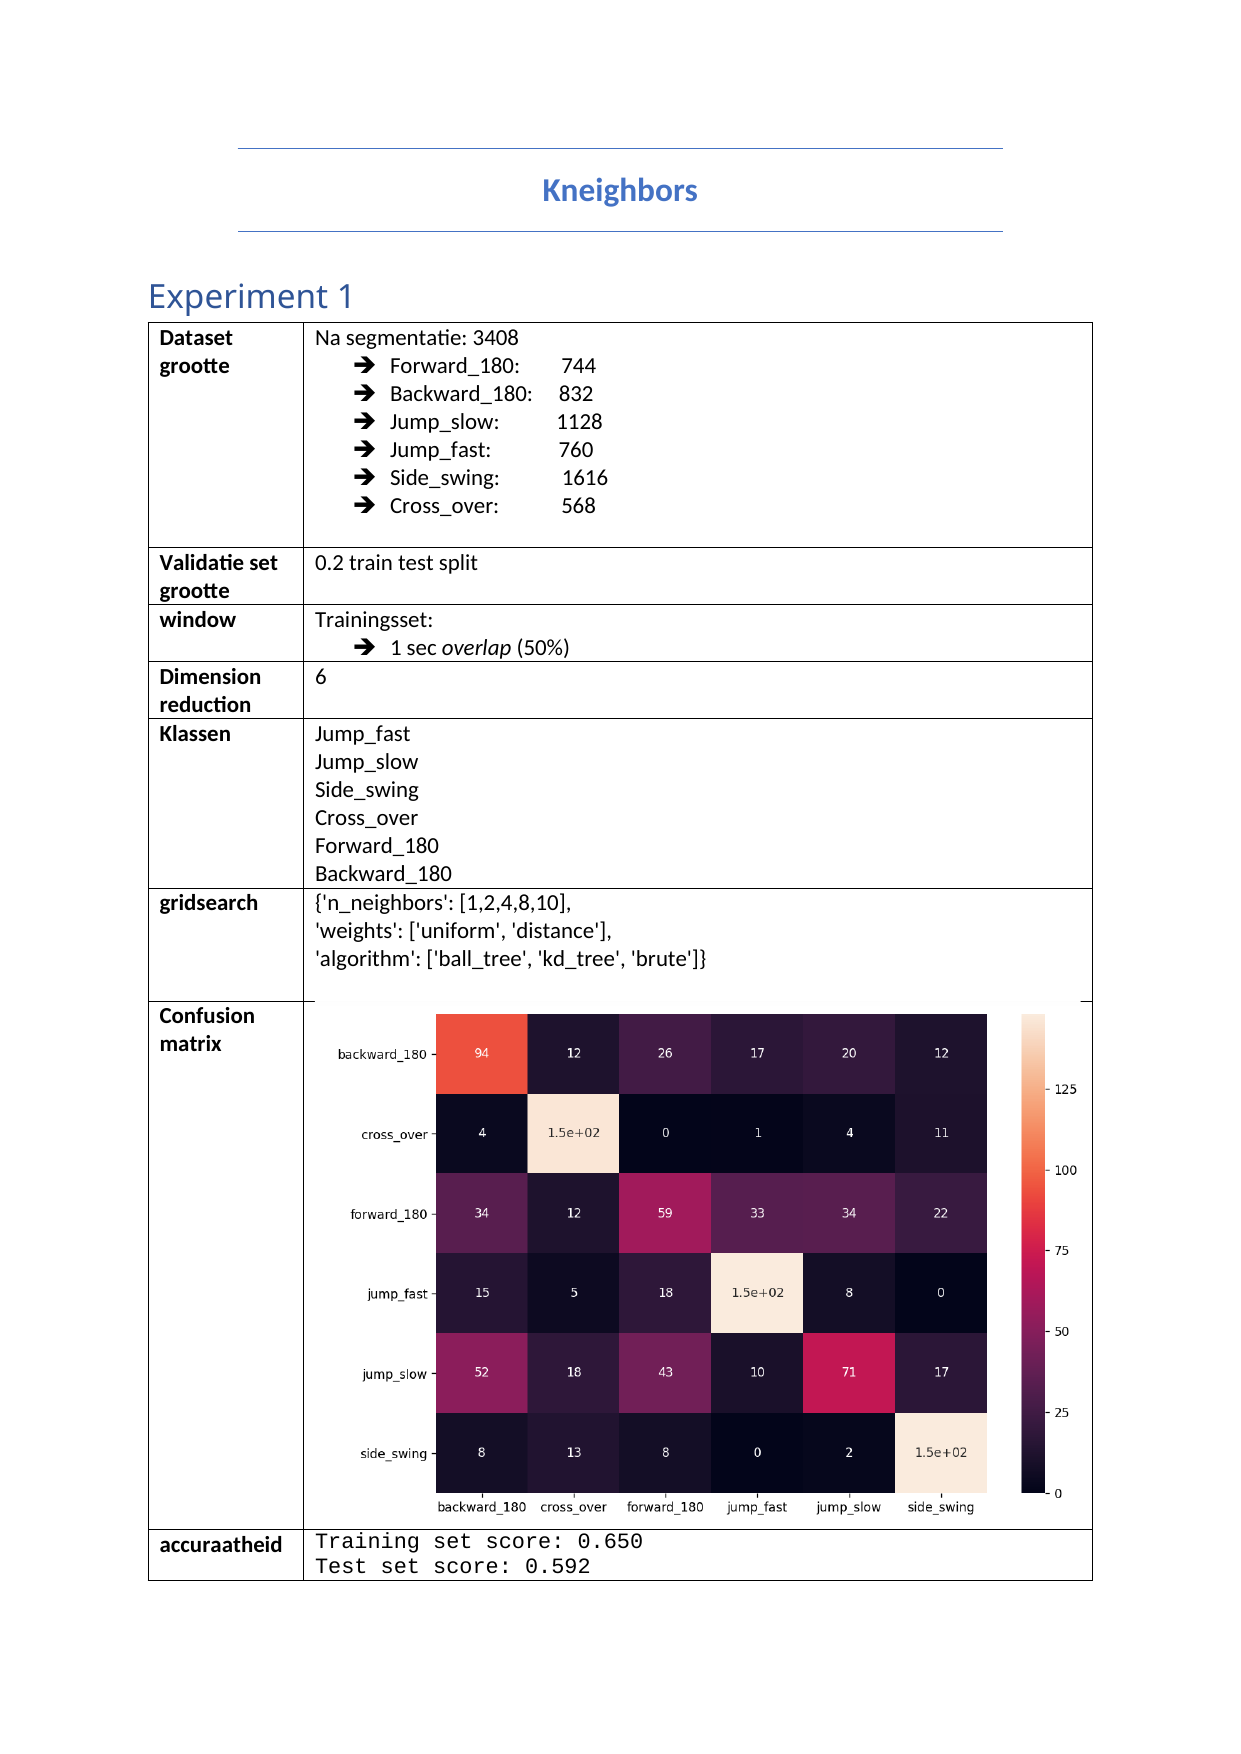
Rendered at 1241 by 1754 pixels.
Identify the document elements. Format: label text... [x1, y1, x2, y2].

table_header Na segmentatie: 3408 Forward_180: 744 Backward_180: 832 Jump_slow: 1128 Jump_fast: 760 Side_swing: 1616 Cross_over: 568 [304, 323, 1092, 547]
table_cell Trainingsset: 1 sec overlap (50%) [304, 605, 1092, 661]
table_cell 6 [304, 662, 1092, 718]
picture [314, 1001, 1081, 1529]
text Kneighbors [238, 149, 1003, 231]
table_cell [1081, 1002, 1092, 1529]
table_cell Dimension reduction [149, 662, 303, 718]
table_cell Validatie set grootte [149, 548, 303, 604]
table_header Dataset grootte [149, 323, 303, 547]
table_cell Klassen [149, 719, 303, 887]
table_cell Jump_fast Jump_slow Side_swing Cross_over Forward_180 Backward_180 [304, 719, 1092, 887]
table_cell Confusion matrix [149, 1002, 303, 1529]
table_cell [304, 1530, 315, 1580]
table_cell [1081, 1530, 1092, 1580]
table_cell [304, 1002, 314, 1529]
table_cell accuraatheid [149, 1530, 303, 1580]
subtitle Experiment 1 [148, 273, 1093, 318]
table_cell window [149, 605, 303, 661]
table_cell gridsearch [149, 889, 303, 1001]
table_cell {'n_neighbors': [1,2,4,8,10], 'weights': ['uniform', 'distance'], 'algorithm': ['ball_tree', 'kd_tree', 'brute']} [304, 889, 1092, 1001]
table_cell 0.2 train test split [304, 548, 1092, 604]
